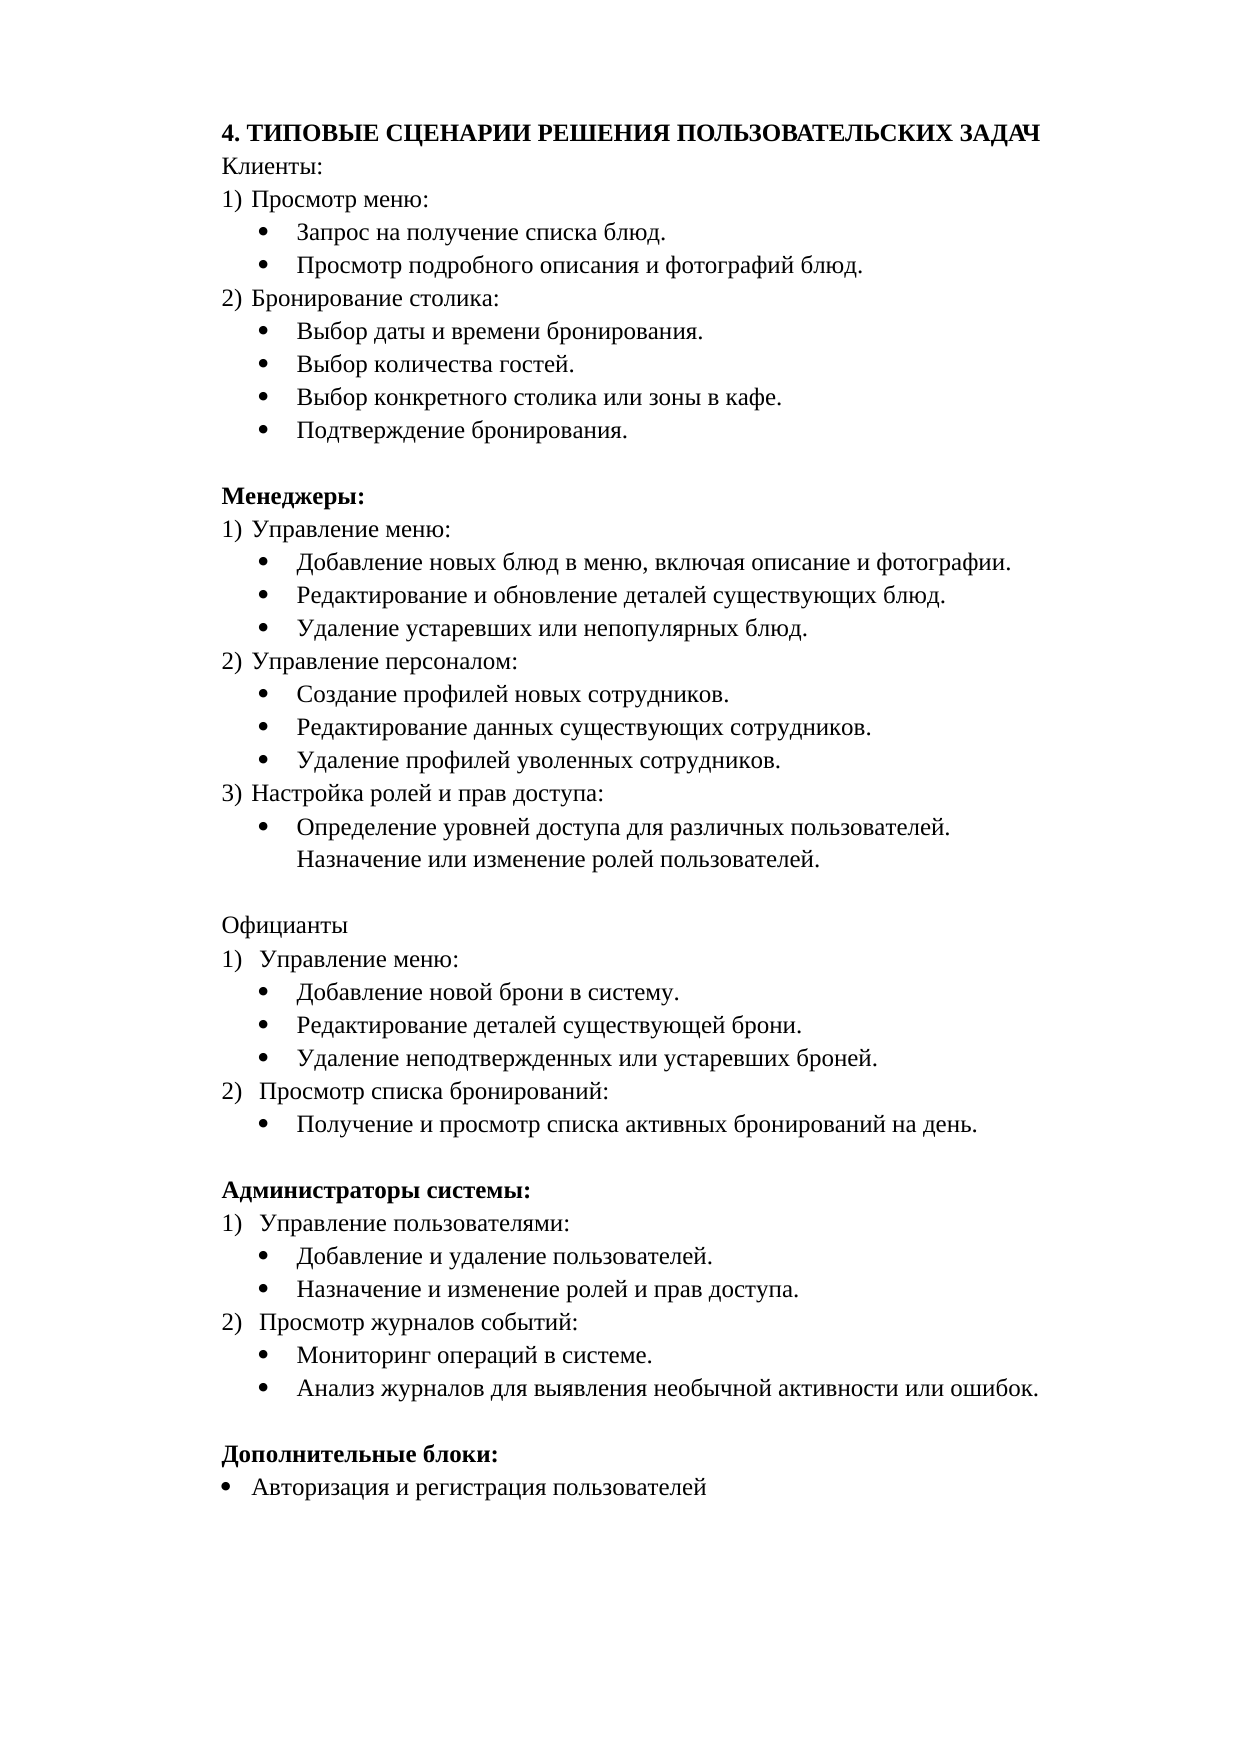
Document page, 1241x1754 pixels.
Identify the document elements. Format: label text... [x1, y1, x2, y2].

list Анализ журналов для выявления необычной активности или ошибок. [259, 1373, 1137, 1402]
list Добавление и удаление пользователей. [259, 1241, 1137, 1269]
list Авторизация и регистрация пользователей [177, 1472, 1137, 1501]
text Официанты [177, 911, 1137, 939]
list Просмотр журналов событий: [221, 1307, 1137, 1336]
list Назначение и изменение ролей и прав доступа. [259, 1274, 1137, 1303]
list Удаление устаревших или непопулярных блюд. [259, 613, 1137, 642]
list Выбор количества гостей. [259, 349, 1137, 378]
list Управление меню: [177, 514, 1137, 543]
list Управление персоналом: [177, 646, 1137, 675]
list Назначение или изменение ролей пользователей. [296, 844, 1137, 873]
list Просмотр меню: [177, 184, 1137, 213]
list Подтверждение бронирования. [259, 415, 1137, 444]
list Редактирование данных существующих сотрудников. [259, 712, 1137, 741]
subtitle Дополнительные блоки: [177, 1439, 1137, 1468]
list Редактирование деталей существующей брони. [259, 1010, 1137, 1038]
list Удаление профилей уволенных сотрудников. [259, 746, 1137, 774]
list Выбор конкретного столика или зоны в кафе. [259, 382, 1137, 411]
list Управление пользователями: [221, 1208, 1137, 1237]
list Мониторинг операций в системе. [259, 1340, 1137, 1369]
list Удаление неподтвержденных или устаревших броней. [259, 1043, 1137, 1071]
list Просмотр подробного описания и фотографий блюд. [259, 250, 1137, 279]
list Настройка ролей и прав доступа: [177, 778, 1137, 807]
subtitle Клиенты: [177, 151, 1137, 180]
list Просмотр списка бронирований: [221, 1076, 1137, 1104]
list Редактирование и обновление деталей существующих блюд. [259, 580, 1137, 609]
list Создание профилей новых сотрудников. [259, 679, 1137, 708]
list Получение и просмотр списка активных бронирований на день. [259, 1109, 1137, 1137]
subtitle Менеджеры: [177, 481, 1137, 510]
list Запрос на получение списка блюд. [259, 217, 1137, 246]
list Определение уровней доступа для различных пользователей. [259, 812, 1137, 840]
list Бронирование столика: [177, 283, 1137, 312]
list Добавление новых блюд в меню, включая описание и фотографии. [259, 547, 1137, 576]
subtitle 4. Типовые сценарии решения пользовательских задач [177, 118, 1137, 147]
list Добавление новой брони в систему. [259, 977, 1137, 1005]
list Выбор даты и времени бронирования. [259, 316, 1137, 345]
subtitle Администраторы системы: [177, 1175, 1137, 1203]
list Управление меню: [221, 944, 1137, 972]
